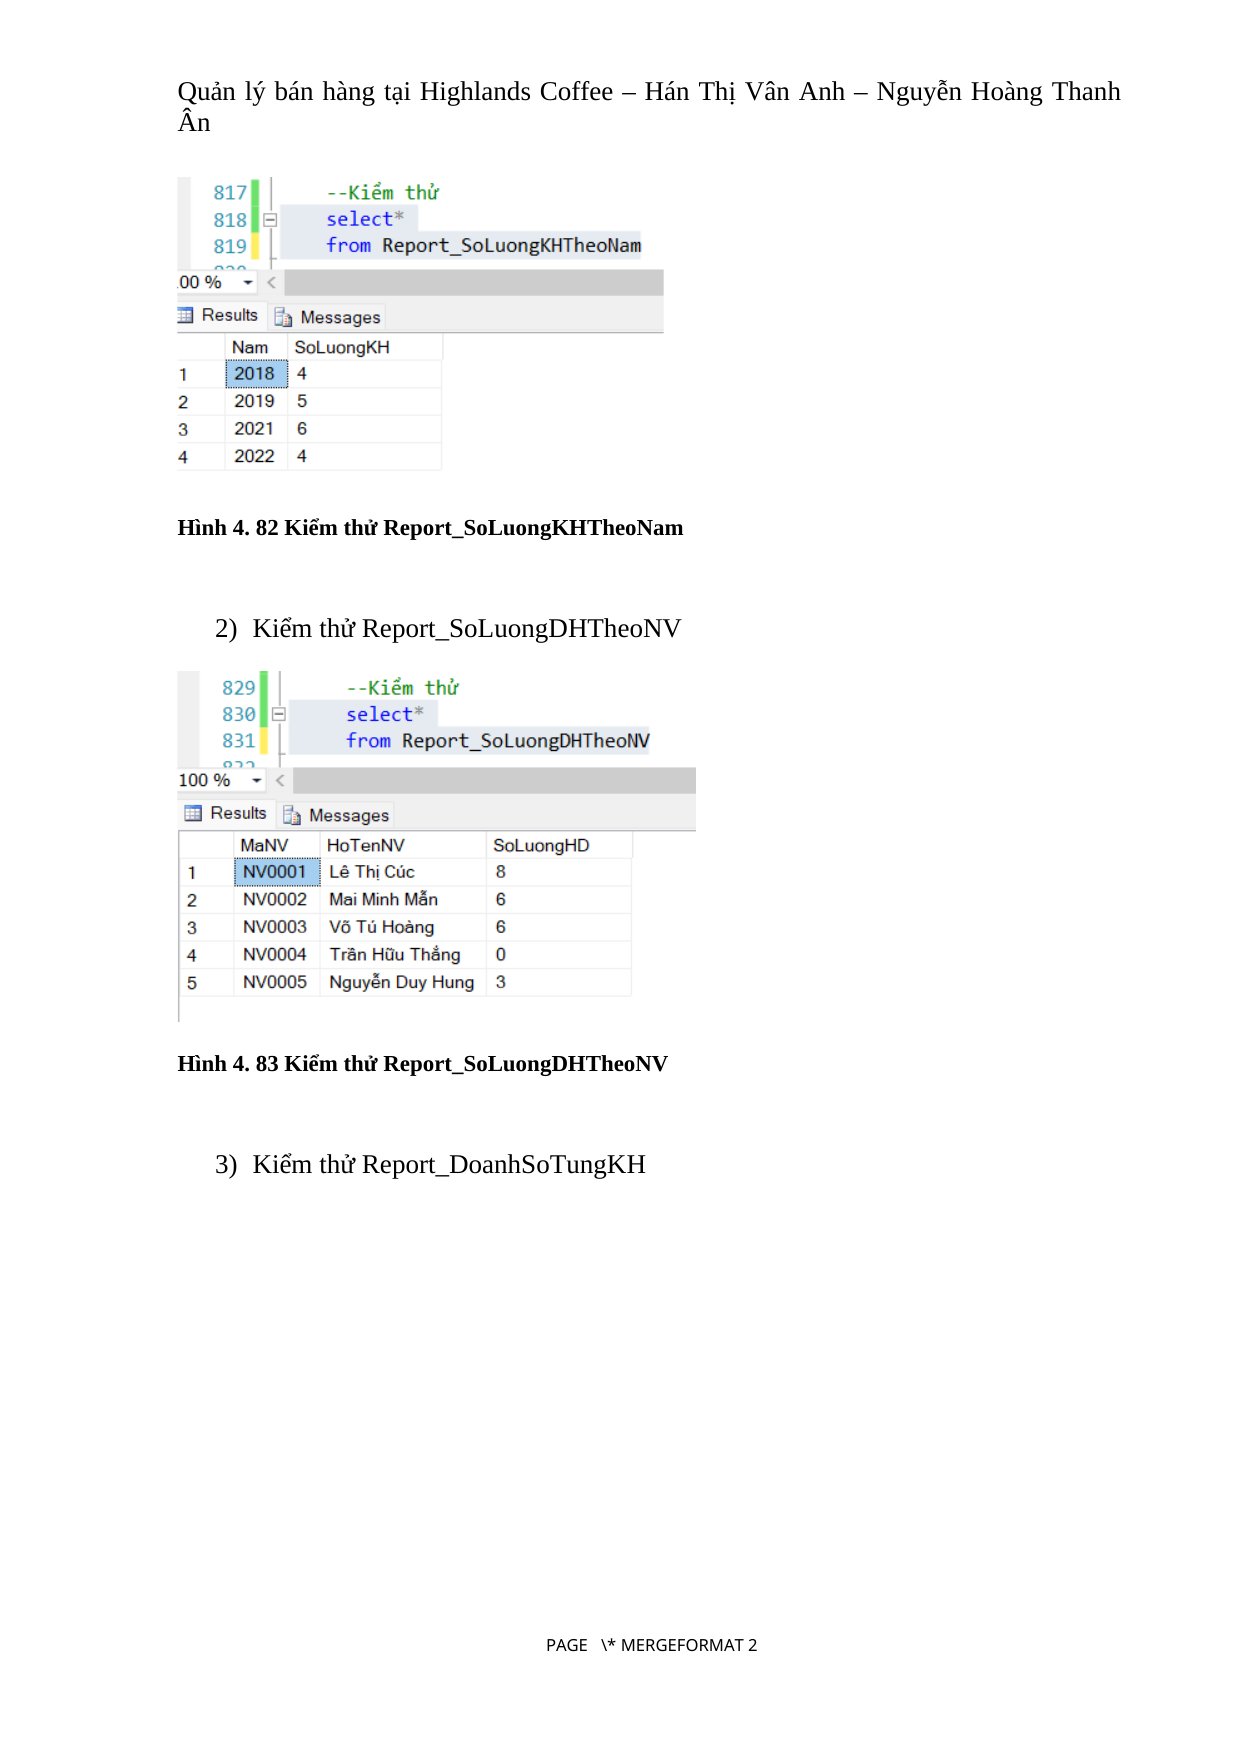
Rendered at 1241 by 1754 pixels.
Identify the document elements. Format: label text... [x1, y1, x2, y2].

list Kiểm thử Report_SoLuongDHTheoNV [215, 613, 1122, 644]
text Hình 4. 82 Kiểm thử Report_SoLuongKHTheoNam [177, 514, 1122, 540]
picture [177, 671, 696, 1022]
picture [177, 177, 664, 486]
list Kiểm thử Report_DoanhSoTungKH [215, 1148, 1122, 1179]
text Hình 4. 83 Kiểm thử Report_SoLuongDHTheoNV [177, 1050, 1122, 1076]
